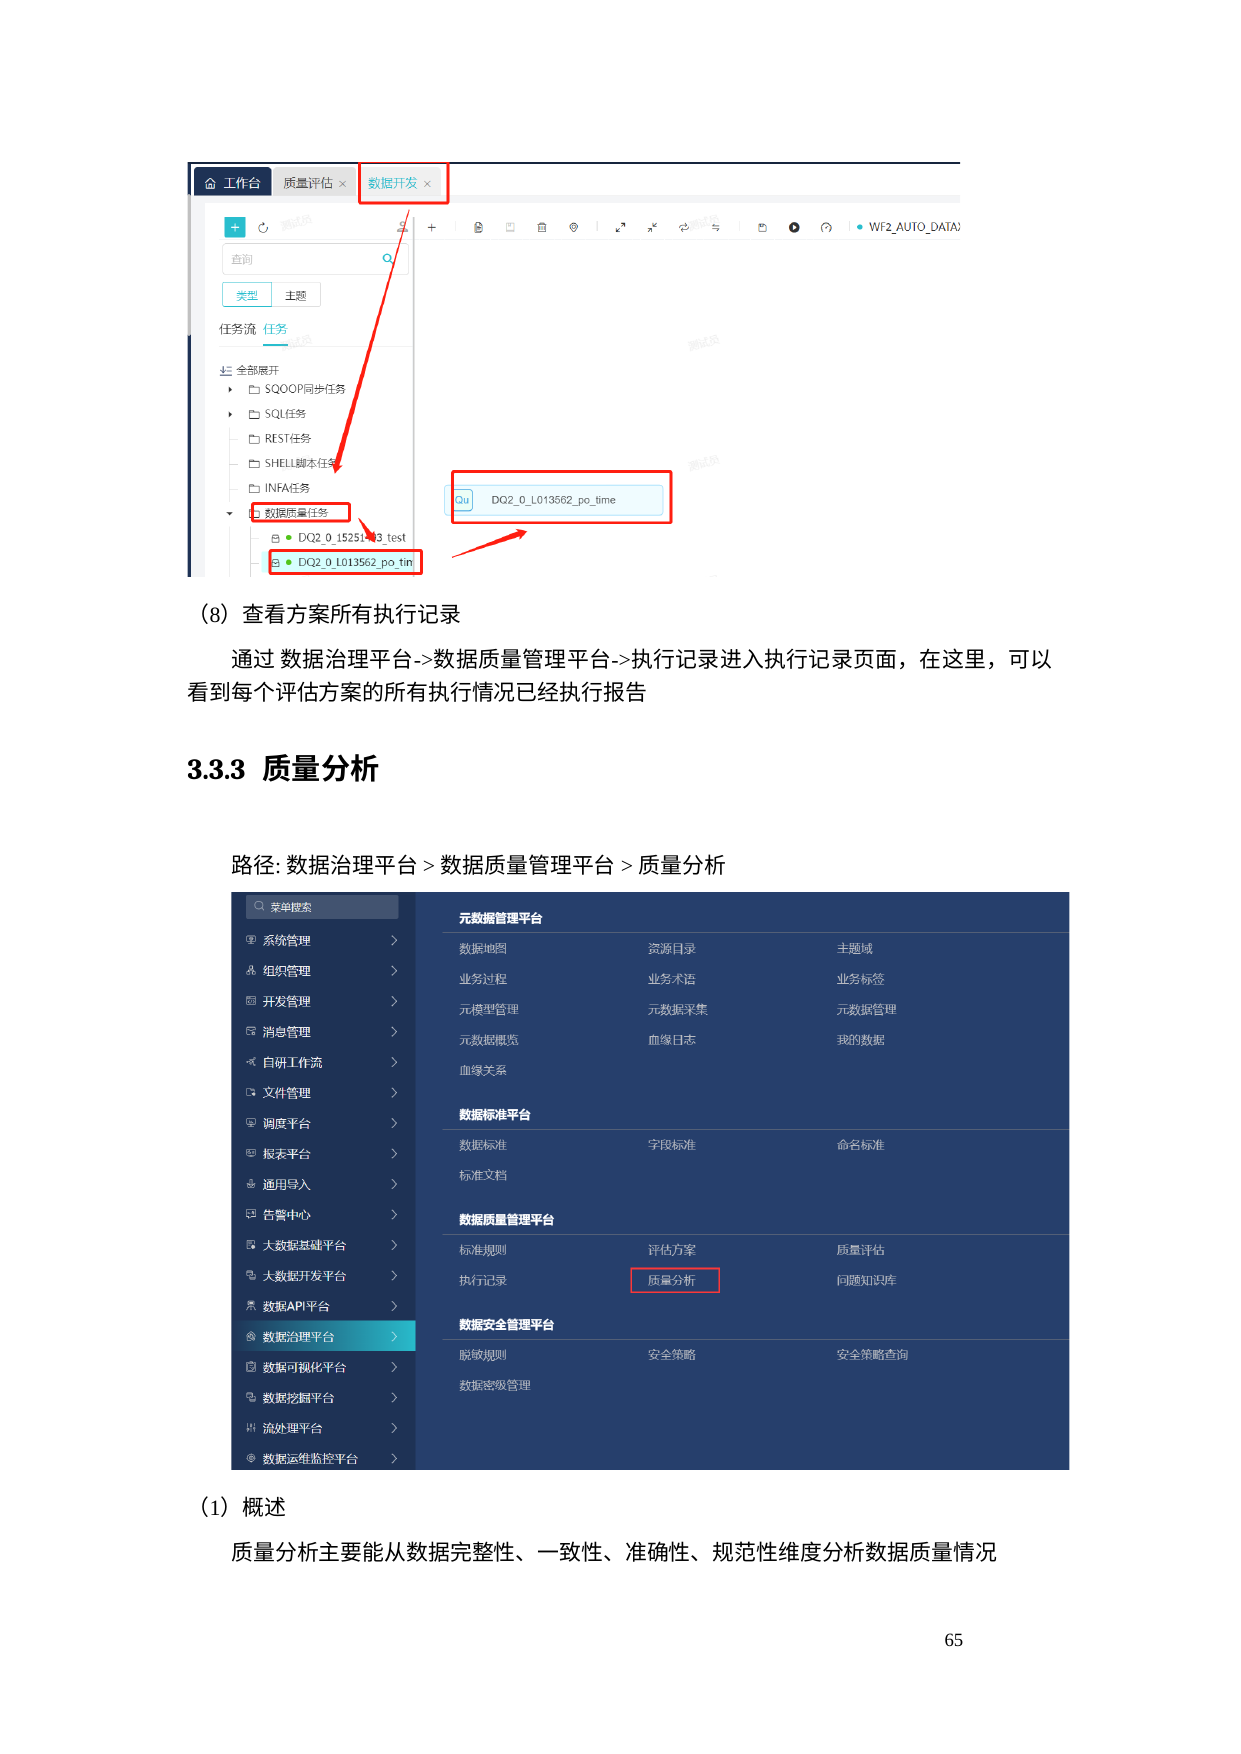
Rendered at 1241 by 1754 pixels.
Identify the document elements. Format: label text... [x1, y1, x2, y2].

picture [187, 162, 961, 577]
text 通过 数据治理平台->数据质量管理平台->执行记录进入执行记录页面，在这里，可以看到每个评估方案的所有执行情况已经执行报告 [187, 642, 1053, 707]
text 路径: 数据治理平台 > 数据质量管理平台 > 质量分析 [187, 847, 1053, 880]
list 查看方案所有执行记录 [187, 597, 1053, 629]
picture [231, 892, 1070, 1470]
subtitle 质量分析 [187, 734, 1031, 799]
text （1）概述 [187, 1490, 1053, 1522]
text 质量分析主要能从数据完整性、一致性、准确性、规范性维度分析数据质量情况 [187, 1535, 1053, 1567]
